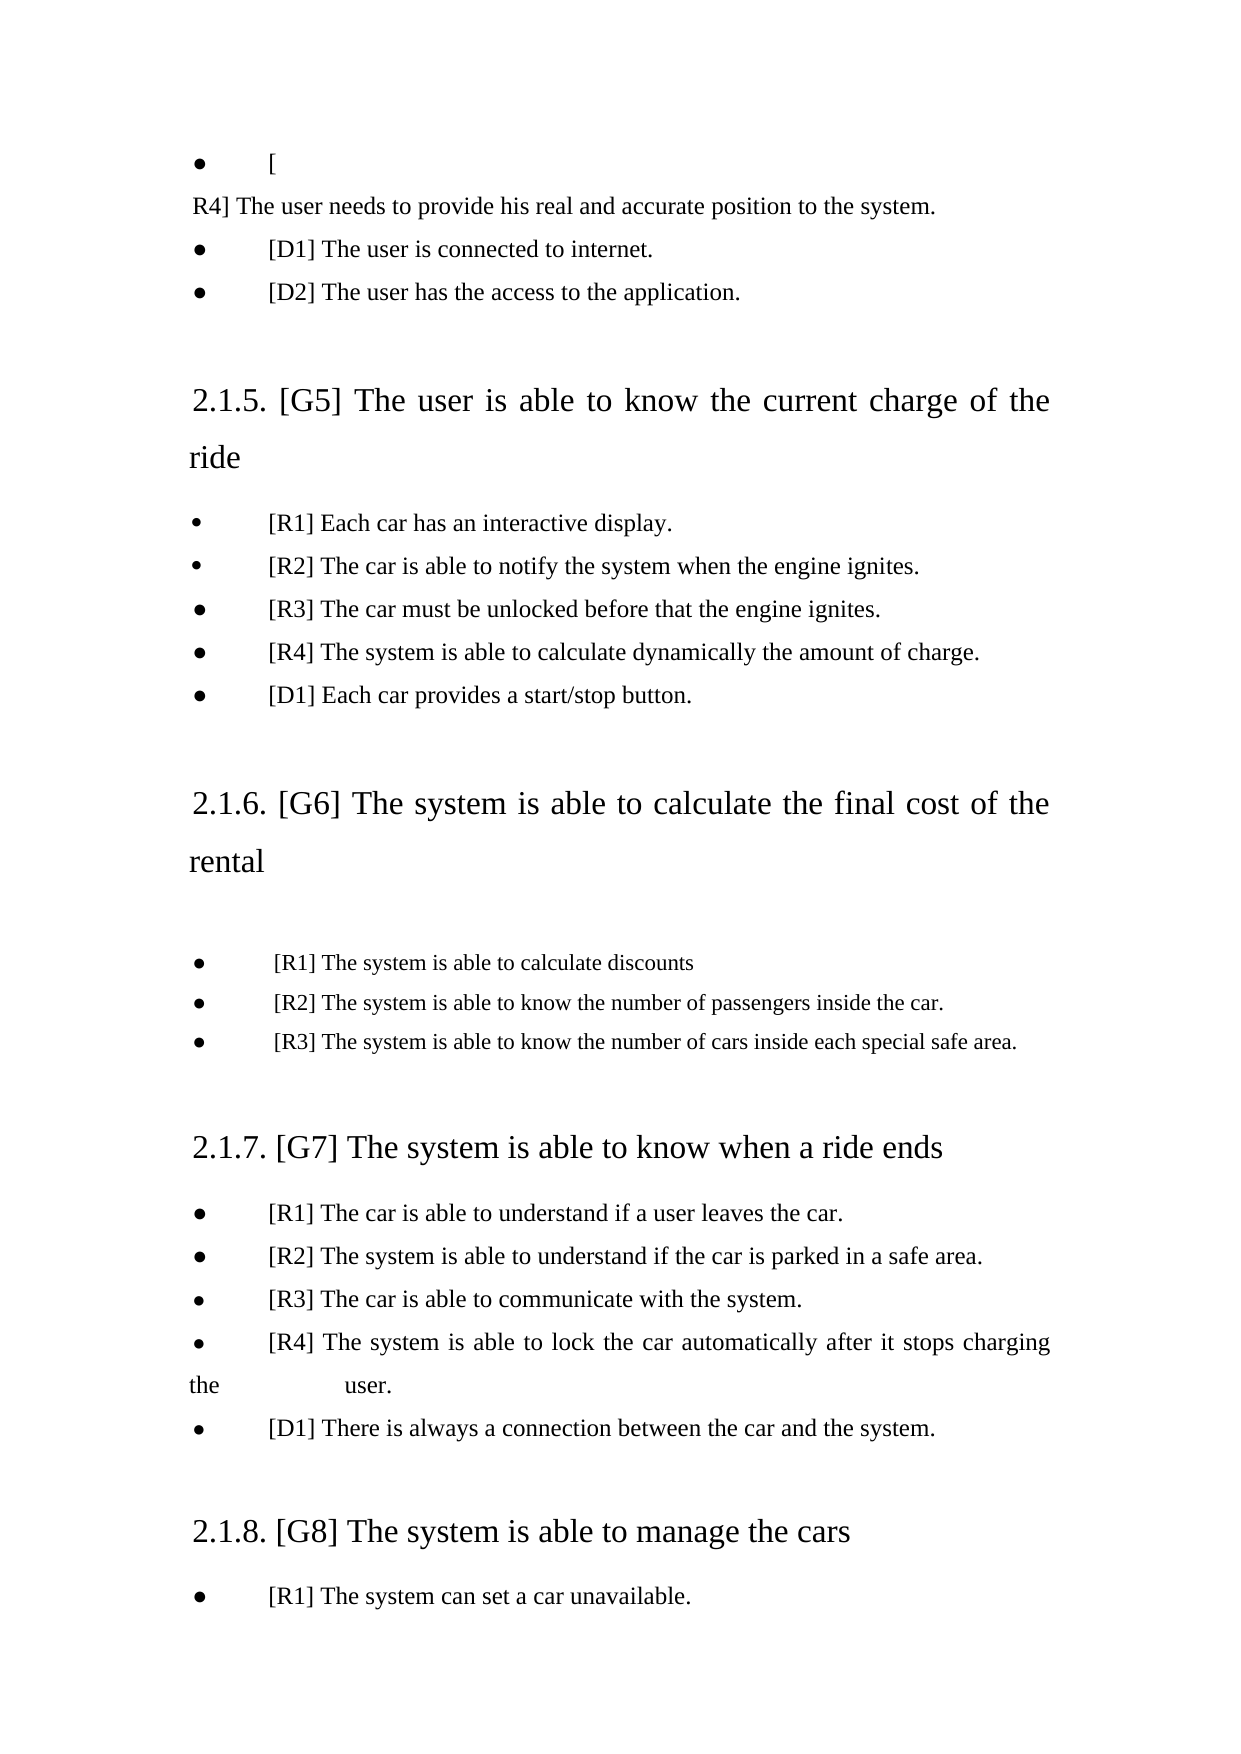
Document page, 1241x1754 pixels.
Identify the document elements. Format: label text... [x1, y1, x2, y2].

list [R1] The car is able to understand if a user leaves the car. [189, 1198, 1051, 1226]
list [R1] Each car has an interactive display. [189, 508, 1051, 536]
list [D1] The user is connected to internet. [189, 234, 1051, 263]
list [R1] The system is able to calculate discounts [189, 949, 1051, 975]
subtitle 2.1.7. [G7] The system is able to know when a ride ends [189, 1128, 1051, 1166]
list [R4] The system is able to calculate dynamically the amount of charge. [189, 637, 1051, 666]
list [ [189, 148, 1051, 176]
list [R3] The system is able to know the number of cars inside each special safe area. [189, 1028, 1051, 1054]
subtitle 2.1.8. [G8] The system is able to manage the cars [189, 1511, 1051, 1549]
list [R4] The system is able to lock the car automatically after it stops charging the user. [189, 1327, 1051, 1399]
list [R2] The system is able to understand if the car is parked in a safe area. [189, 1241, 1051, 1270]
list [D1] Each car provides a start/stop button. [189, 680, 1051, 709]
text R4] The user needs to provide his real and accurate position to the system. [189, 191, 1051, 219]
list [R2] The system is able to know the number of passengers inside the car. [189, 988, 1051, 1015]
list [R3] The car must be unlocked before that the engine ignites. [189, 594, 1051, 623]
list [R2] The car is able to notify the system when the engine ignites. [189, 551, 1051, 579]
subtitle 2.1.6. [G6] The system is able to calculate the final cost of the rental [189, 783, 1051, 879]
list [R1] The system can set a car unavailable. [189, 1581, 1051, 1610]
list [R3] The car is able to communicate with the system. [189, 1284, 1051, 1313]
list [D2] The user has the access to the application. [189, 277, 1051, 306]
subtitle 2.1.5. [G5] The user is able to know the current charge of the ride [189, 380, 1051, 476]
list [D1] There is always a connection between the car and the system. [189, 1413, 1051, 1442]
